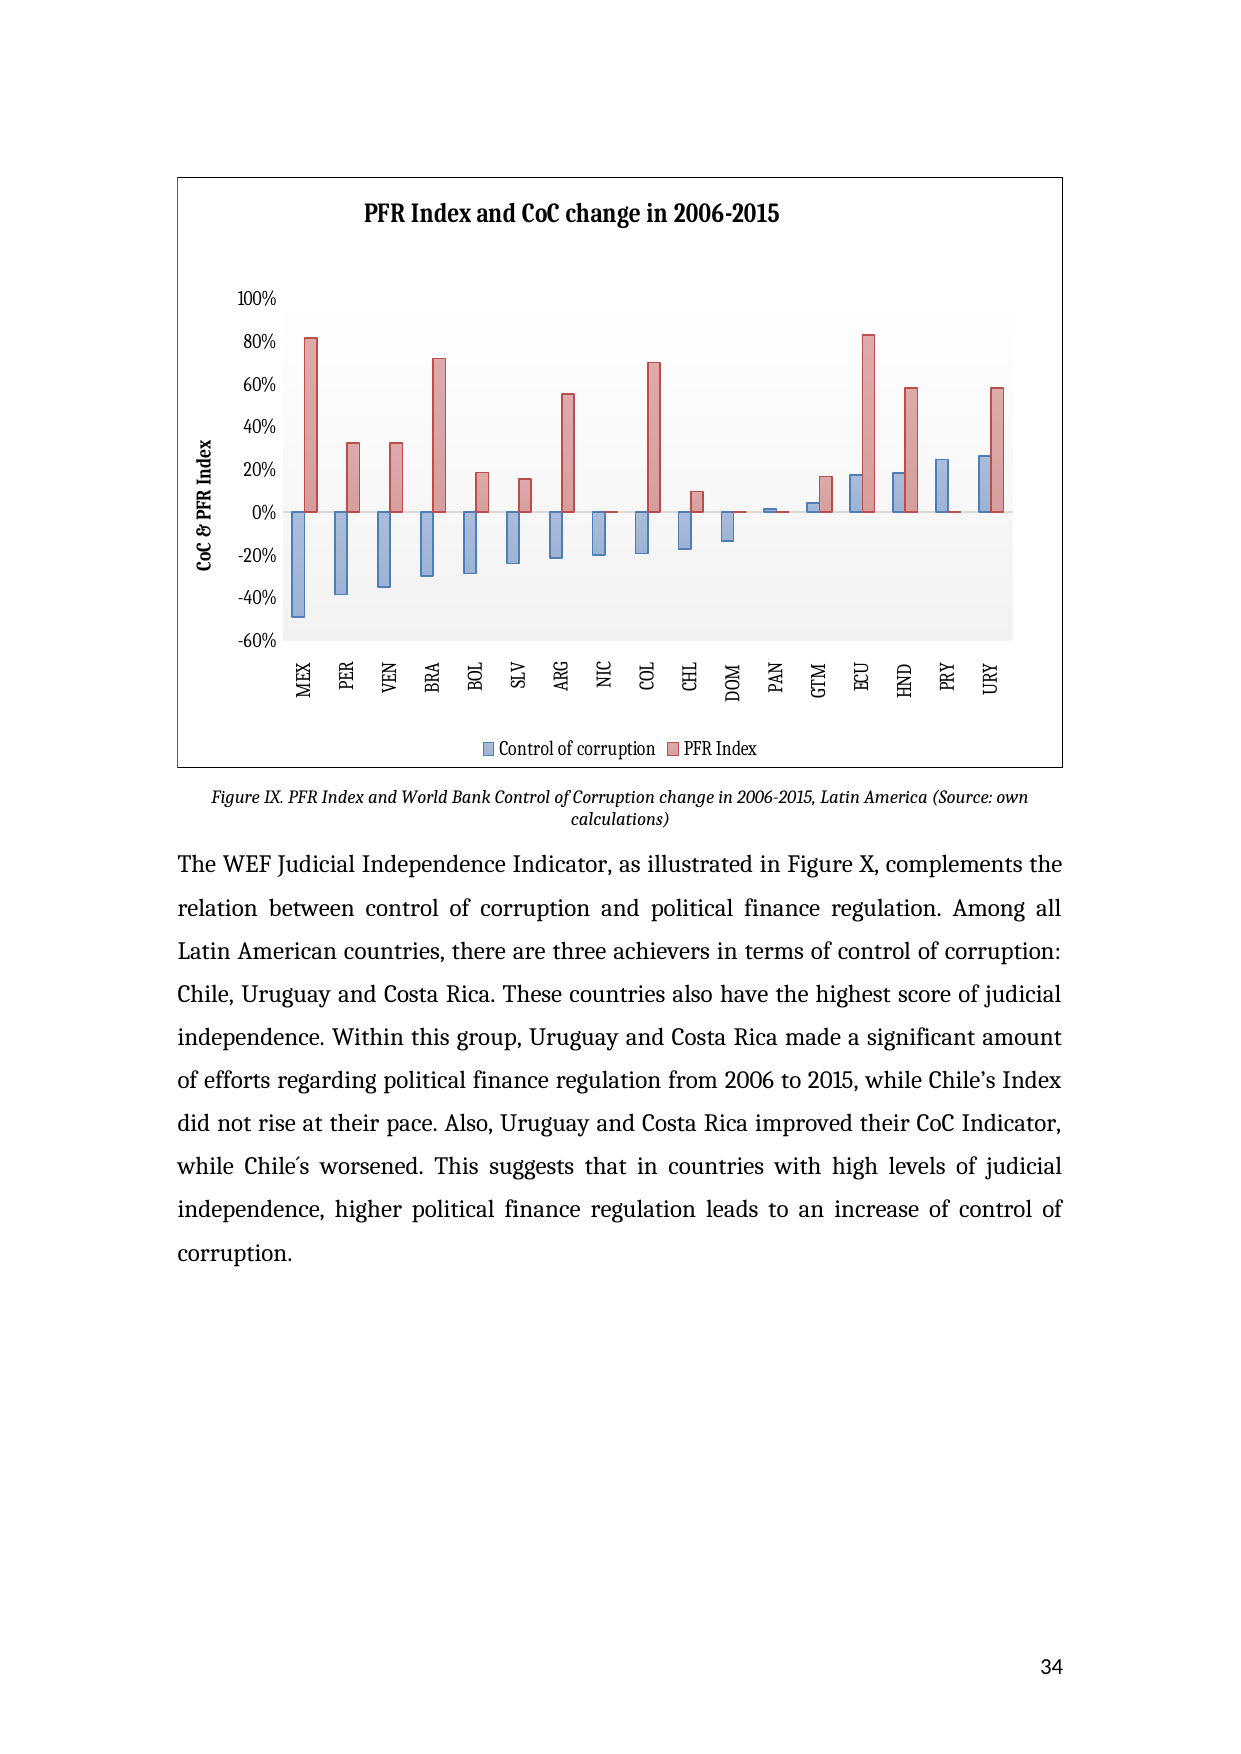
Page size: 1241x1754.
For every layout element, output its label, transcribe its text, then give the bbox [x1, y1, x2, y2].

text The WEF Judicial Independence Indicator, as illustrated in Figure X, complements the relation between control of corruption and political finance regulation. Among all Latin American countries, there are three achievers in terms of control of corruption: Chile, Uruguay and Costa Rica. These countries also have the highest score of judicial independence. Within this group, Uruguay and Costa Rica made a significant amount of efforts regarding political finance regulation from 2006 to 2015, while Chile’s Index did not rise at their pace. Also, Uruguay and Costa Rica improved their CoC Indicator, while Chile´s worsened. This suggests that in countries with high levels of judicial independence, higher political finance regulation leads to an increase of control of corruption. [177, 850, 1063, 1267]
text Figure IX. PFR Index and World Bank Control of Corruption change in 2006-2015, Latin America (Source: own calculations) [177, 786, 1063, 829]
